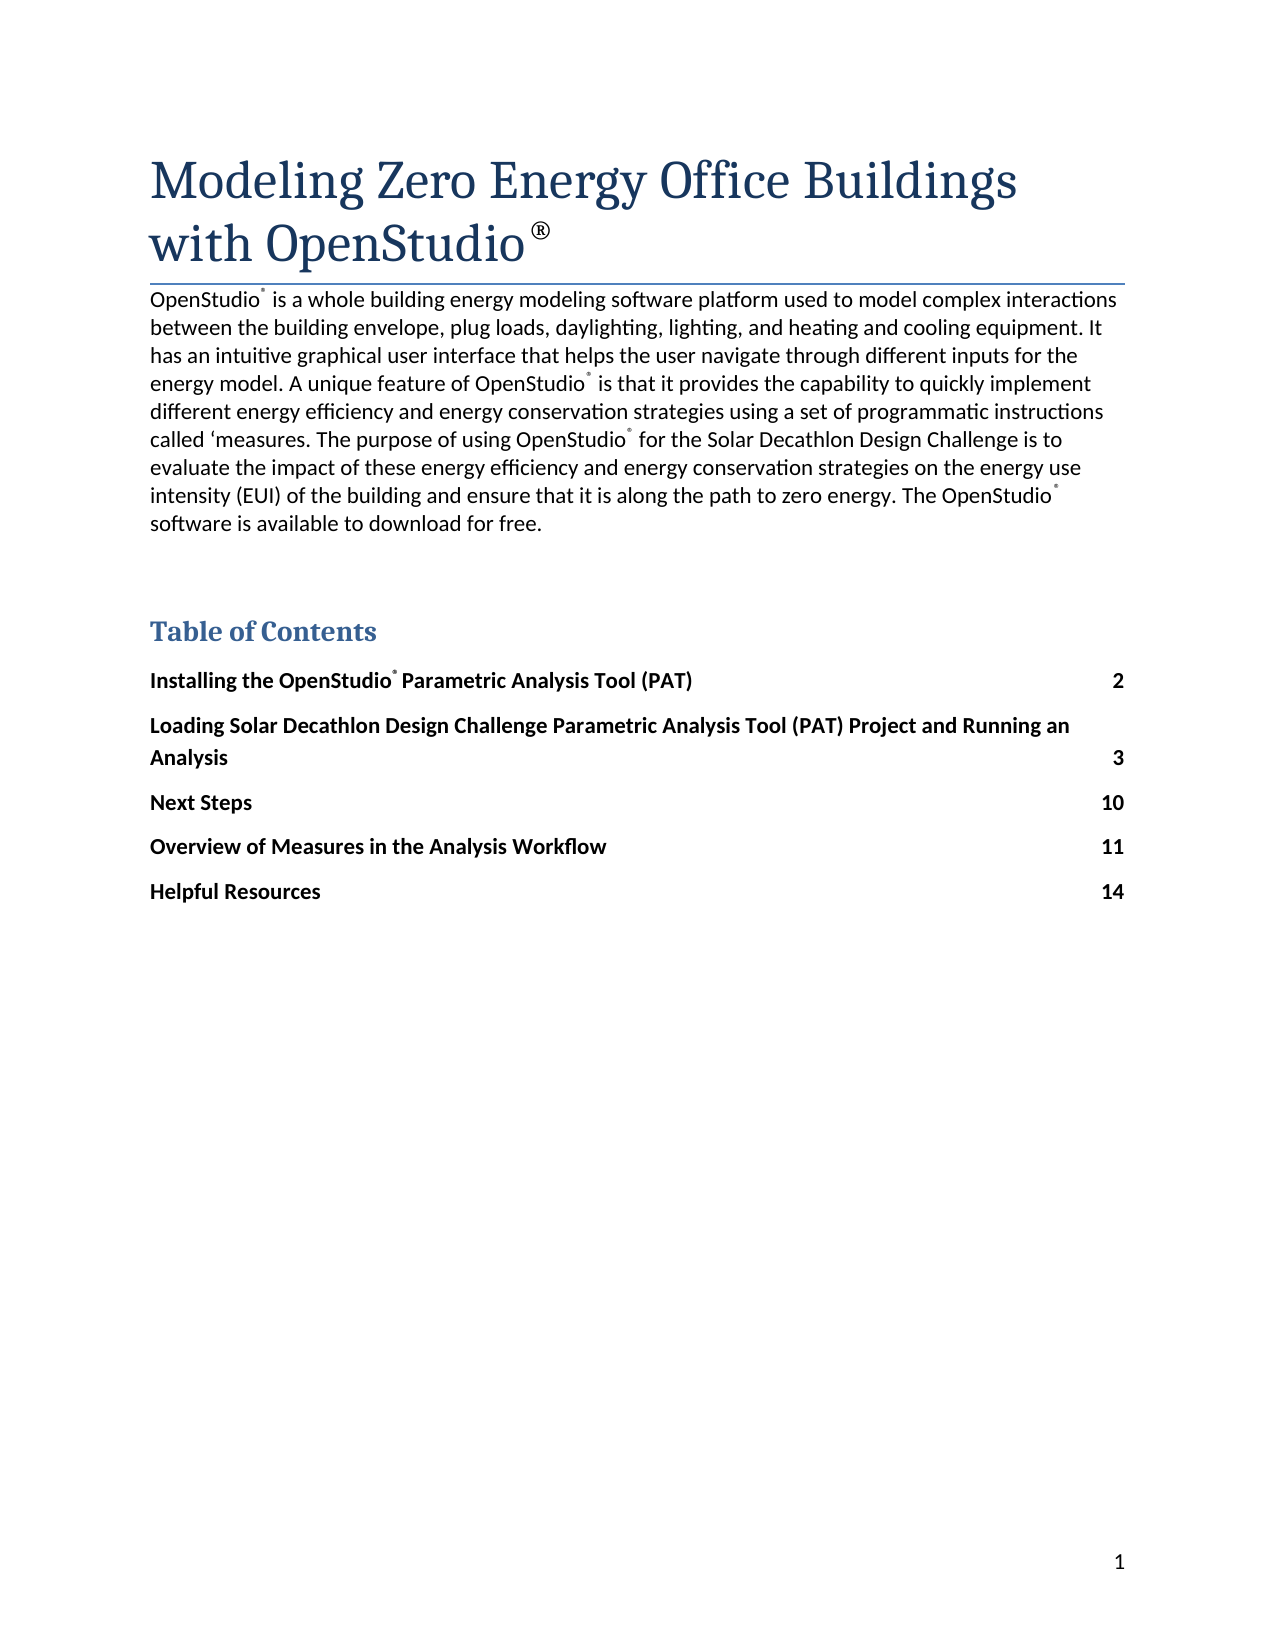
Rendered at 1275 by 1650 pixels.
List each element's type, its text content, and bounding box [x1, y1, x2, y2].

title Modeling Zero Energy Office Buildings with OpenStudio® [150, 150, 1125, 283]
text OpenStudio® is a whole building energy modeling software platform used to model complex interactions between the building envelope, plug loads, daylighting, lighting, and heating and cooling equipment. It has an intuitive graphical user interface that helps the user navigate through different inputs for the energy model. A unique feature of OpenStudio® is that it provides the capability to quickly implement different energy efficiency and energy conservation strategies using a set of programmatic instructions called ‘measures. The purpose of using OpenStudio® for the Solar Decathlon Design Challenge is to evaluate the impact of these energy efficiency and energy conservation strategies on the energy use intensity (EUI) of the building and ensure that it is along the path to zero energy. The OpenStudio® software is available to download for free. [150, 285, 1125, 537]
